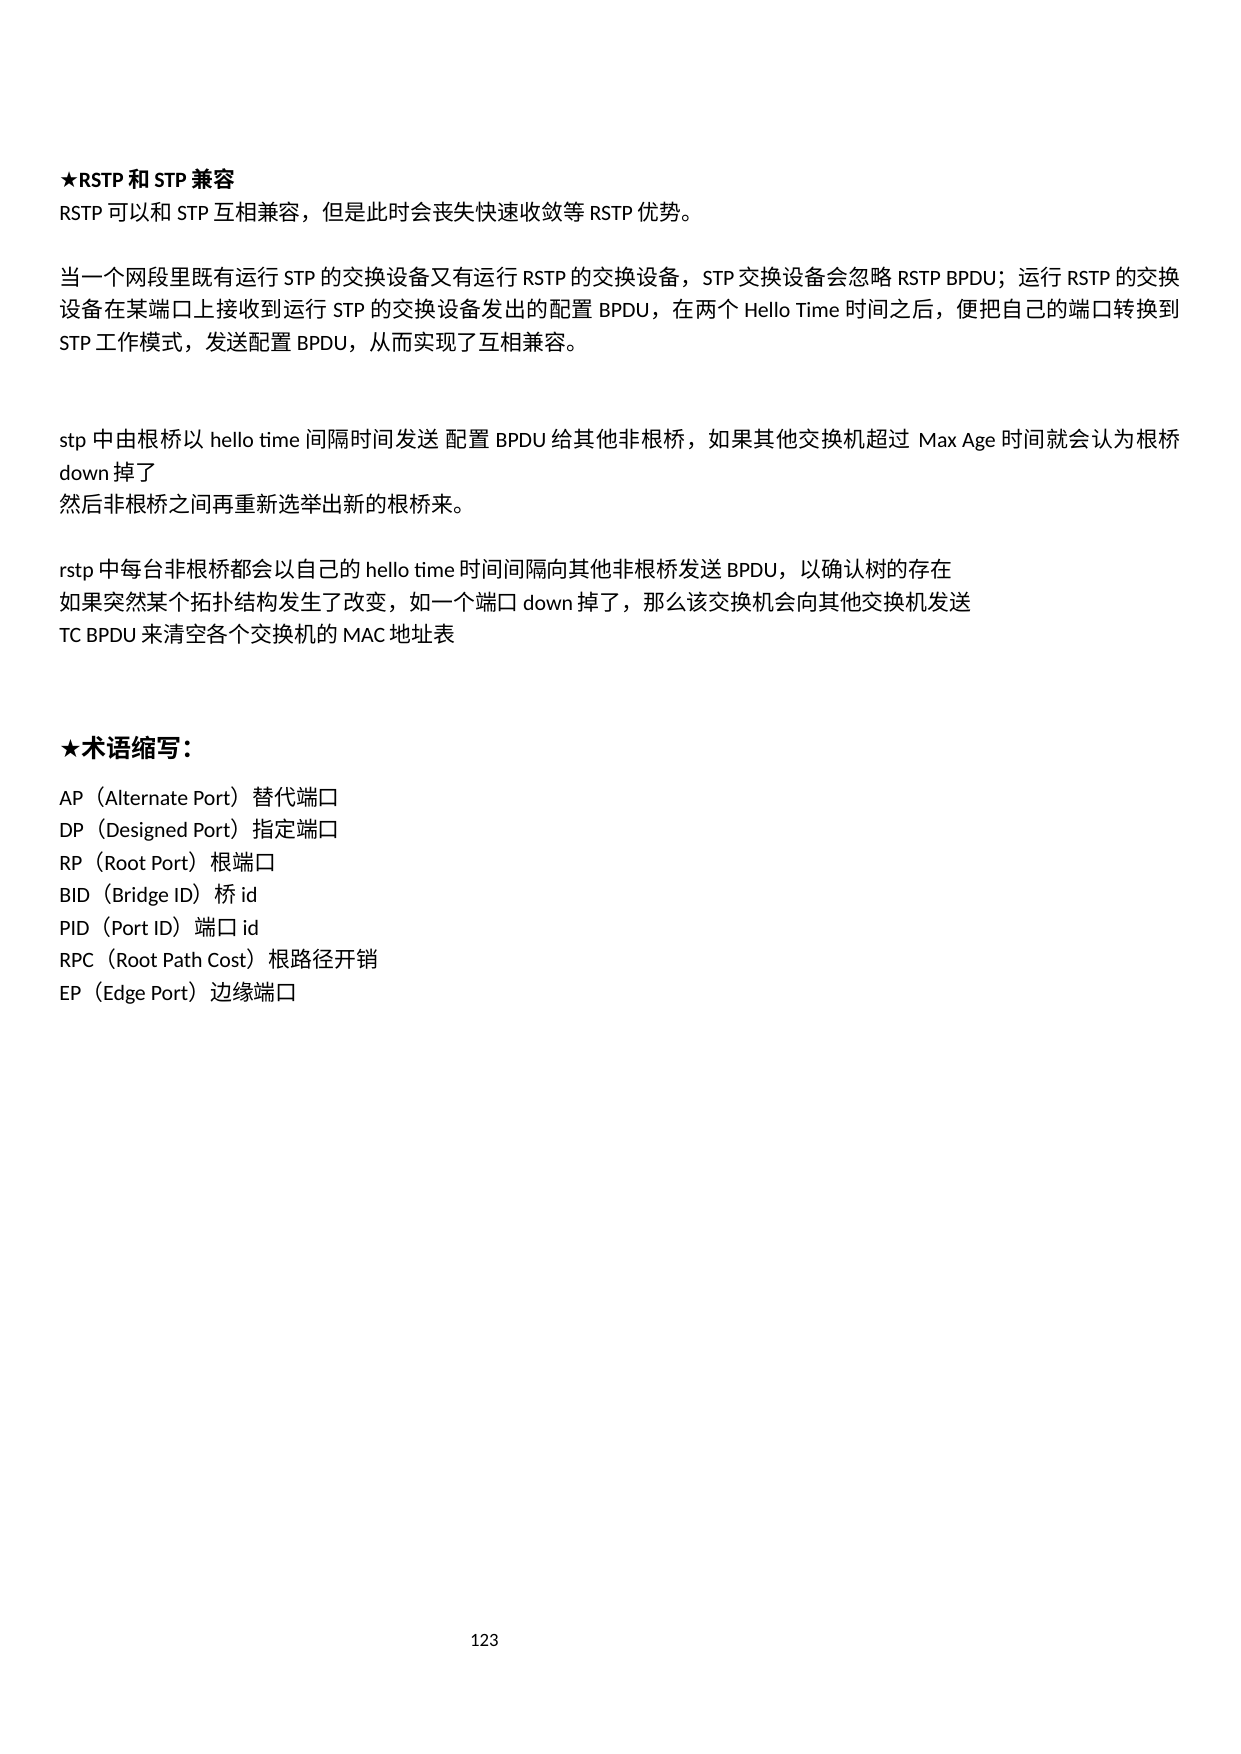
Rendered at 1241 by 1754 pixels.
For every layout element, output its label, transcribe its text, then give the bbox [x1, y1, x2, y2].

text RSTP可以和STP互相兼容，但是此时会丧失快速收敛等RSTP优势。 [59, 194, 1181, 227]
text ★RSTP和STP兼容 [59, 162, 1181, 194]
text BID（Bridge ID）桥id [59, 877, 1181, 909]
text stp 中由根桥以hello time间隔时间发送 配置BPDU给其他非根桥，如果其他交换机超过 Max Age时间就会认为根桥down掉了 [59, 422, 1181, 487]
text 然后非根桥之间再重新选举出新的根桥来。 [59, 487, 1181, 519]
text RPC（Root Path Cost）根路径开销 [59, 942, 1181, 974]
text 如果突然某个拓扑结构发生了改变，如一个端口down掉了，那么该交换机会向其他交换机发送 [59, 584, 1181, 617]
text EP（Edge Port）边缘端口 [59, 974, 1181, 1007]
text TC BPDU来清空各个交换机的MAC地址表 [59, 617, 1181, 649]
text rstp 中每台非根桥都会以自己的hello time时间间隔向其他非根桥发送 BPDU，以确认树的存在 [59, 552, 1181, 584]
text DP（Designed Port）指定端口 [59, 812, 1181, 844]
text RP（Root Port）根端口 [59, 844, 1181, 877]
text PID（Port ID）端口id [59, 909, 1181, 942]
text AP（Alternate Port）替代端口 [59, 779, 1181, 812]
text ★术语缩写： [59, 714, 1181, 779]
text 当一个网段里既有运行STP的交换设备又有运行RSTP的交换设备，STP交换设备会忽略RSTP BPDU；运行RSTP的交换设备在某端口上接收到运行STP的交换设备发出的配置BPDU，在两个Hello Time时间之后，便把自己的端口转换到STP工作模式，发送配置BPDU，从而实现了互相兼容。 [59, 259, 1181, 357]
